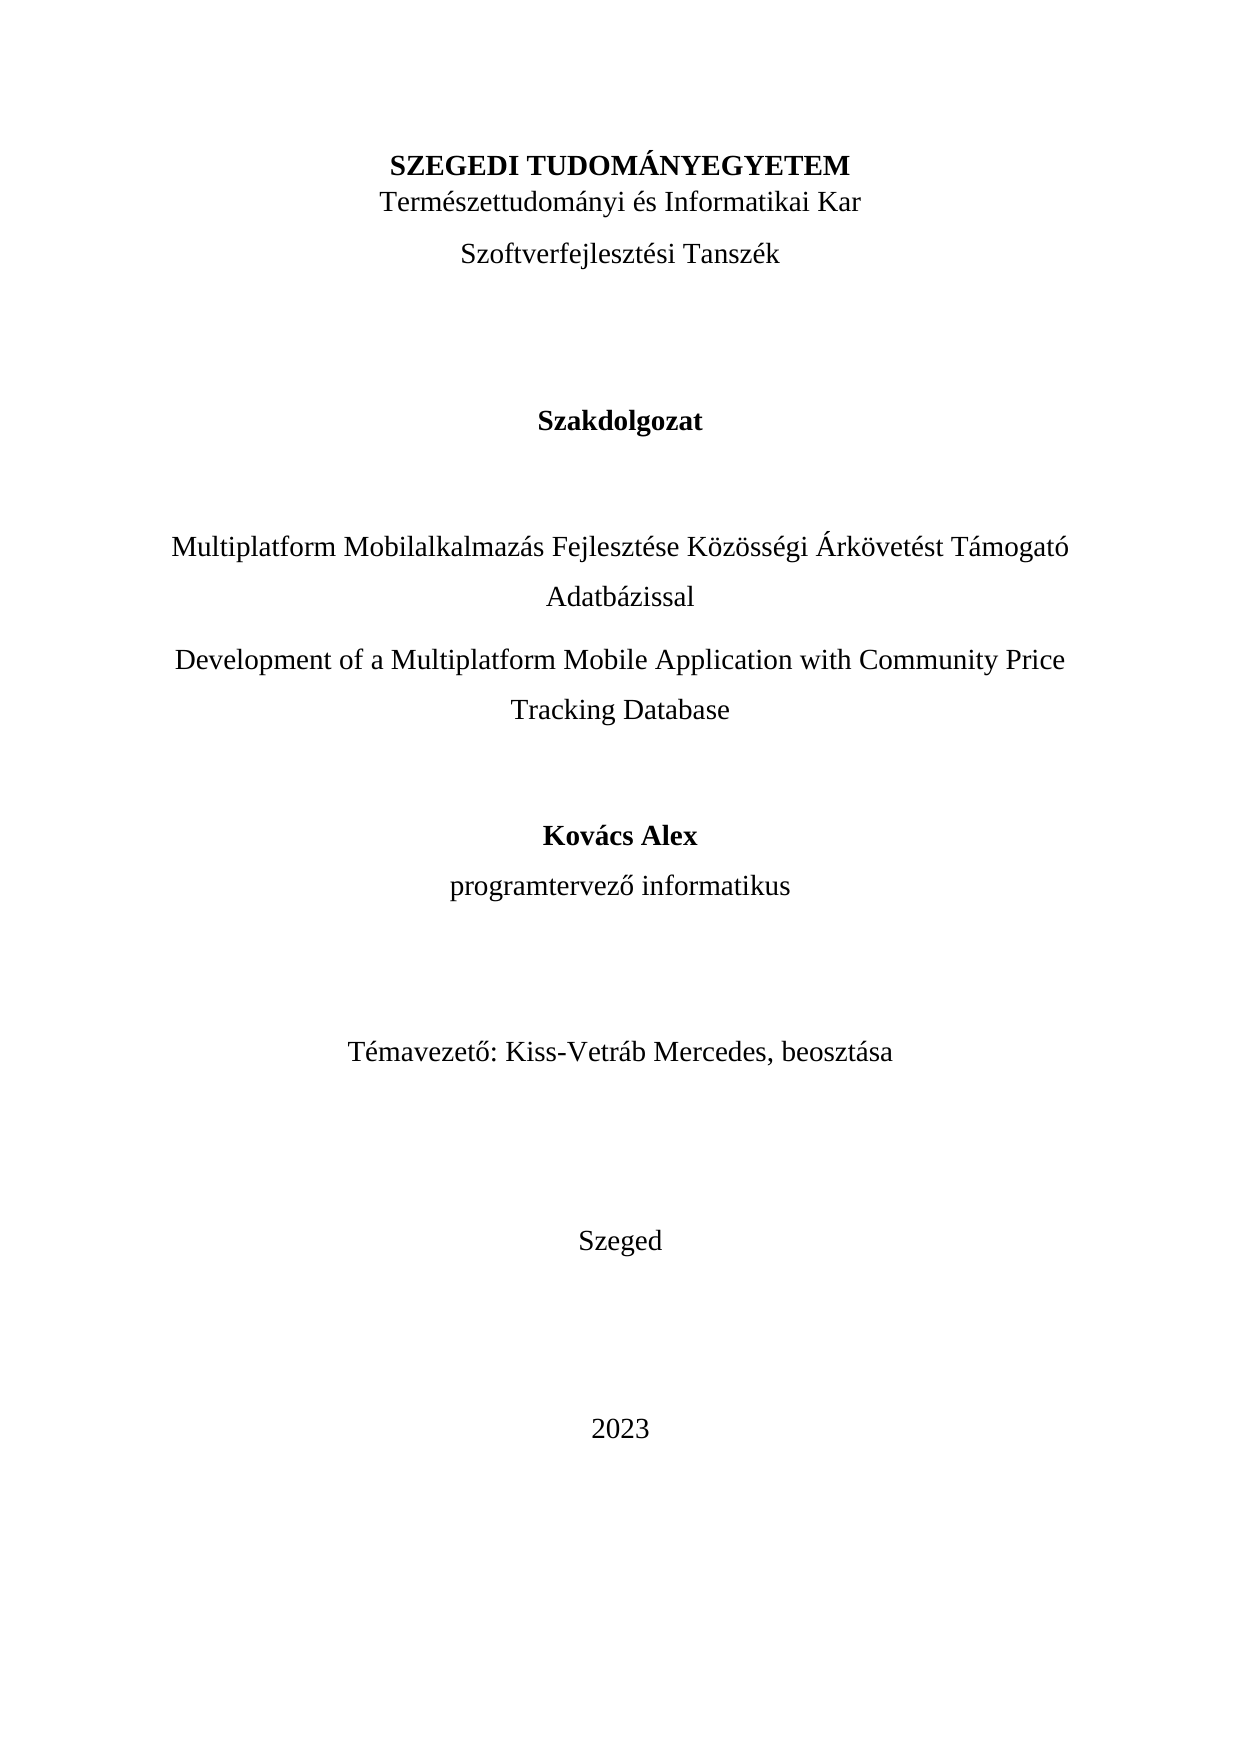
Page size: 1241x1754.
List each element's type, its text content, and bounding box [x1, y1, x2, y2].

text Szoftverfejlesztési Tanszék [148, 237, 1092, 313]
text Szakdolgozat [148, 403, 1092, 437]
text 2023 [148, 1411, 1092, 1445]
text Development of a Multiplatform Mobile Application with Community Price Tracking Database [148, 642, 1092, 726]
text SZEGEDI TUDOMÁNYEGYETEM Természettudományi és Informatikai Kar [148, 148, 1092, 217]
text Témavezető: Kiss-Vetráb Mercedes, beosztása [148, 1034, 1092, 1068]
text Multiplatform Mobilalkalmazás Fejlesztése Közösségi Árkövetést Támogató Adatbázissal [148, 529, 1092, 612]
text Szeged [148, 1223, 1092, 1256]
text Kovács Alex programtervező informatikus [148, 818, 1092, 945]
